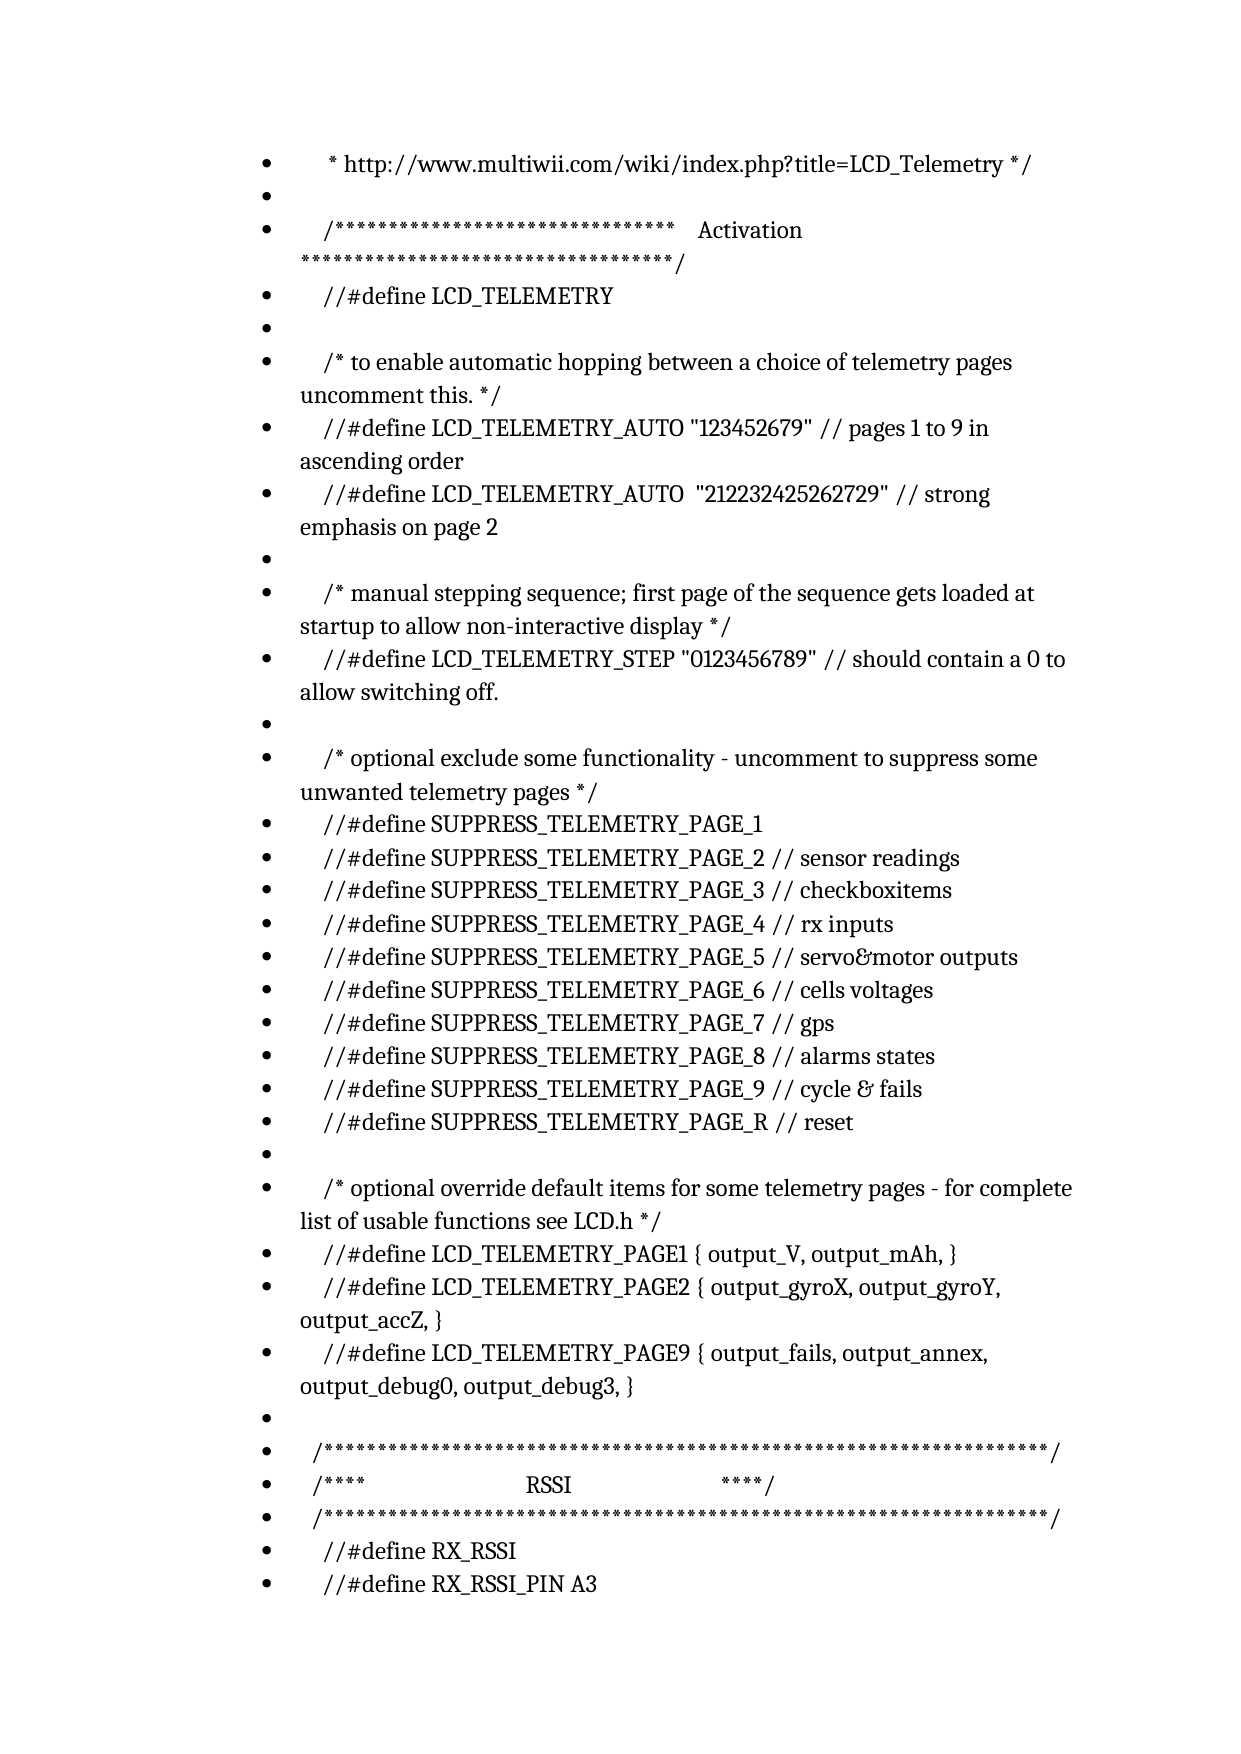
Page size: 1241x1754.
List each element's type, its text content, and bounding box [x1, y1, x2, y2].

list //#define SUPPRESS_TELEMETRY_PAGE_5 // servo&motor outputs [262, 942, 1090, 971]
list //#define LCD_TELEMETRY_PAGE2 { output_gyroX, output_gyroY, output_accZ, } [262, 1273, 1090, 1334]
list //#define SUPPRESS_TELEMETRY_PAGE_R // reset [262, 1108, 1090, 1136]
list /* manual stepping sequence; first page of the sequence gets loaded at startup to allow non-interactive display */ [262, 579, 1090, 641]
list //#define SUPPRESS_TELEMETRY_PAGE_7 // gps [262, 1008, 1090, 1037]
list //#define LCD_TELEMETRY_AUTO "212232425262729" // strong emphasis on page 2 [262, 480, 1090, 542]
list //#define SUPPRESS_TELEMETRY_PAGE_4 // rx inputs [262, 909, 1090, 938]
list //#define RX_RSSI_PIN A3 [262, 1570, 1090, 1599]
list //#define LCD_TELEMETRY_PAGE1 { output_V, output_mAh, } [262, 1240, 1090, 1268]
list /**** RSSI ****/ [262, 1471, 1090, 1499]
list //#define LCD_TELEMETRY_STEP "0123456789" // should contain a 0 to allow switching off. [262, 645, 1090, 707]
list //#define RX_RSSI [262, 1537, 1090, 1566]
list //#define LCD_TELEMETRY [262, 282, 1090, 311]
list * http://www.multiwii.com/wiki/index.php?title=LCD_Telemetry */ [262, 150, 1090, 179]
list //#define LCD_TELEMETRY_PAGE9 { output_fails, output_annex, output_debug0, output_debug3, } [262, 1339, 1090, 1401]
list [262, 1438, 1090, 1467]
list //#define SUPPRESS_TELEMETRY_PAGE_6 // cells voltages [262, 976, 1090, 1004]
list //#define SUPPRESS_TELEMETRY_PAGE_2 // sensor readings [262, 843, 1090, 872]
list /* optional exclude some functionality - uncomment to suppress some unwanted telemetry pages */ [262, 744, 1090, 806]
list //#define SUPPRESS_TELEMETRY_PAGE_8 // alarms states [262, 1042, 1090, 1070]
list //#define SUPPRESS_TELEMETRY_PAGE_1 [262, 810, 1090, 839]
list /* to enable automatic hopping between a choice of telemetry pages uncomment this. */ [262, 348, 1090, 410]
list //#define SUPPRESS_TELEMETRY_PAGE_9 // cycle & fails [262, 1074, 1090, 1103]
list //#define LCD_TELEMETRY_AUTO "123452679" // pages 1 to 9 in ascending order [262, 414, 1090, 476]
list /******************************** Activation ***********************************/ [262, 216, 1090, 278]
list //#define SUPPRESS_TELEMETRY_PAGE_3 // checkboxitems [262, 876, 1090, 905]
list /* optional override default items for some telemetry pages - for complete list of usable functions see LCD.h */ [262, 1174, 1090, 1235]
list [262, 1504, 1090, 1533]
